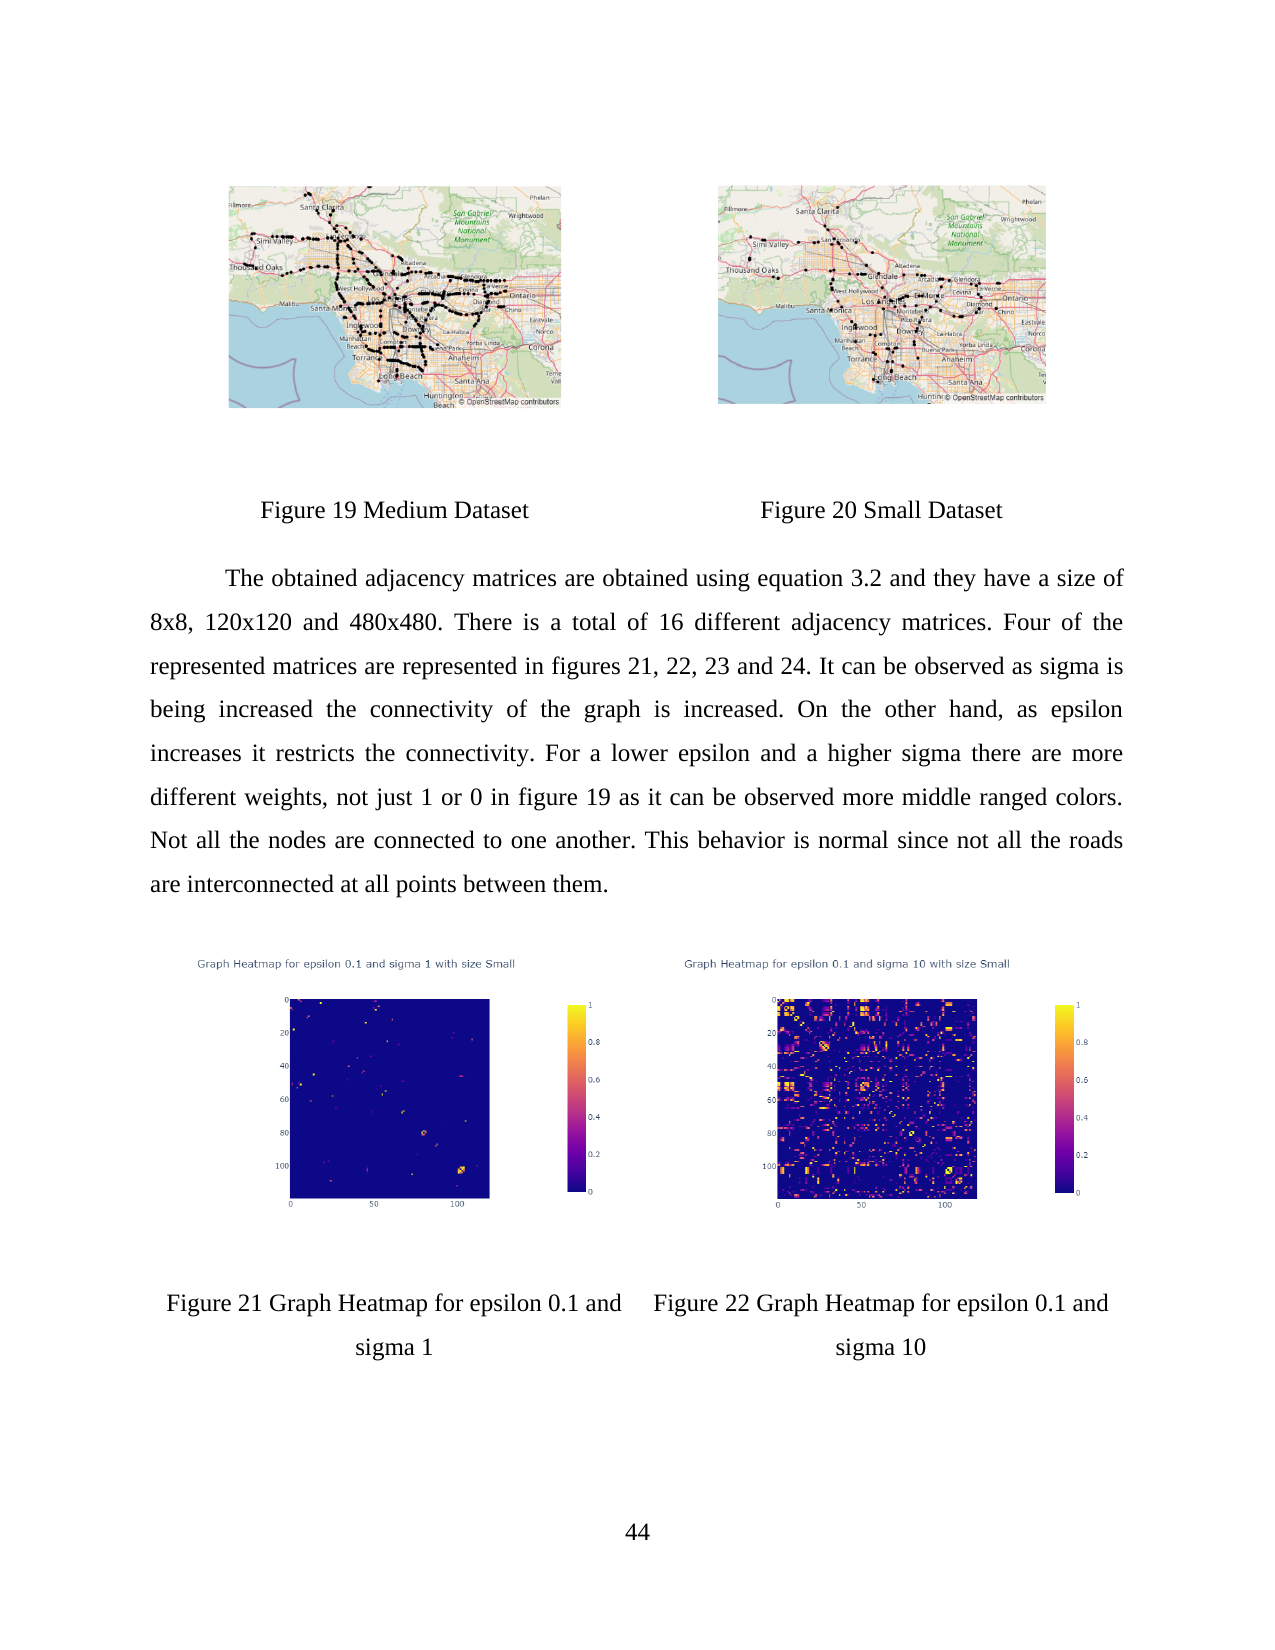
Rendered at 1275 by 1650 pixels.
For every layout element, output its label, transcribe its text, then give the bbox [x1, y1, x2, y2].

table_cell Figure 22 Graph Heatmap for epsilon 0.1 and sigma 10 [638, 1288, 1124, 1400]
picture [669, 150, 1094, 452]
picture [176, 937, 612, 1248]
table_header [151, 937, 637, 1288]
table_header [638, 937, 1124, 1288]
table_cell Figure 21 Graph Heatmap for epsilon 0.1 and sigma 1 [151, 1288, 637, 1400]
picture [662, 937, 1100, 1249]
table_header [151, 150, 638, 496]
table_cell Figure 19 Medium Dataset [151, 496, 638, 563]
table_cell Figure 20 Small Dataset [638, 496, 1125, 563]
text The obtained adjacency matrices are obtained using equation 3.2 and they have a size of 8x8, 120x120 and 480x480. There is a total of 16 different adjacency matrices. Four of the represented matrices are represented in figures 21, 22, 23 and 24. It can be observed as sigma is being increased the connectivity of the graph is increased. On the other hand, as epsilon increases it restricts the connectivity. For a lower epsilon and a higher sigma there are more different weights, not just 1 or 0 in figure 19 as it can be observed more middle ranged colors. Not all the nodes are connected to one another. This behavior is normal since not all the roads are interconnected at all points between them. [150, 563, 1125, 898]
picture [179, 150, 610, 457]
table_header [638, 150, 1125, 496]
